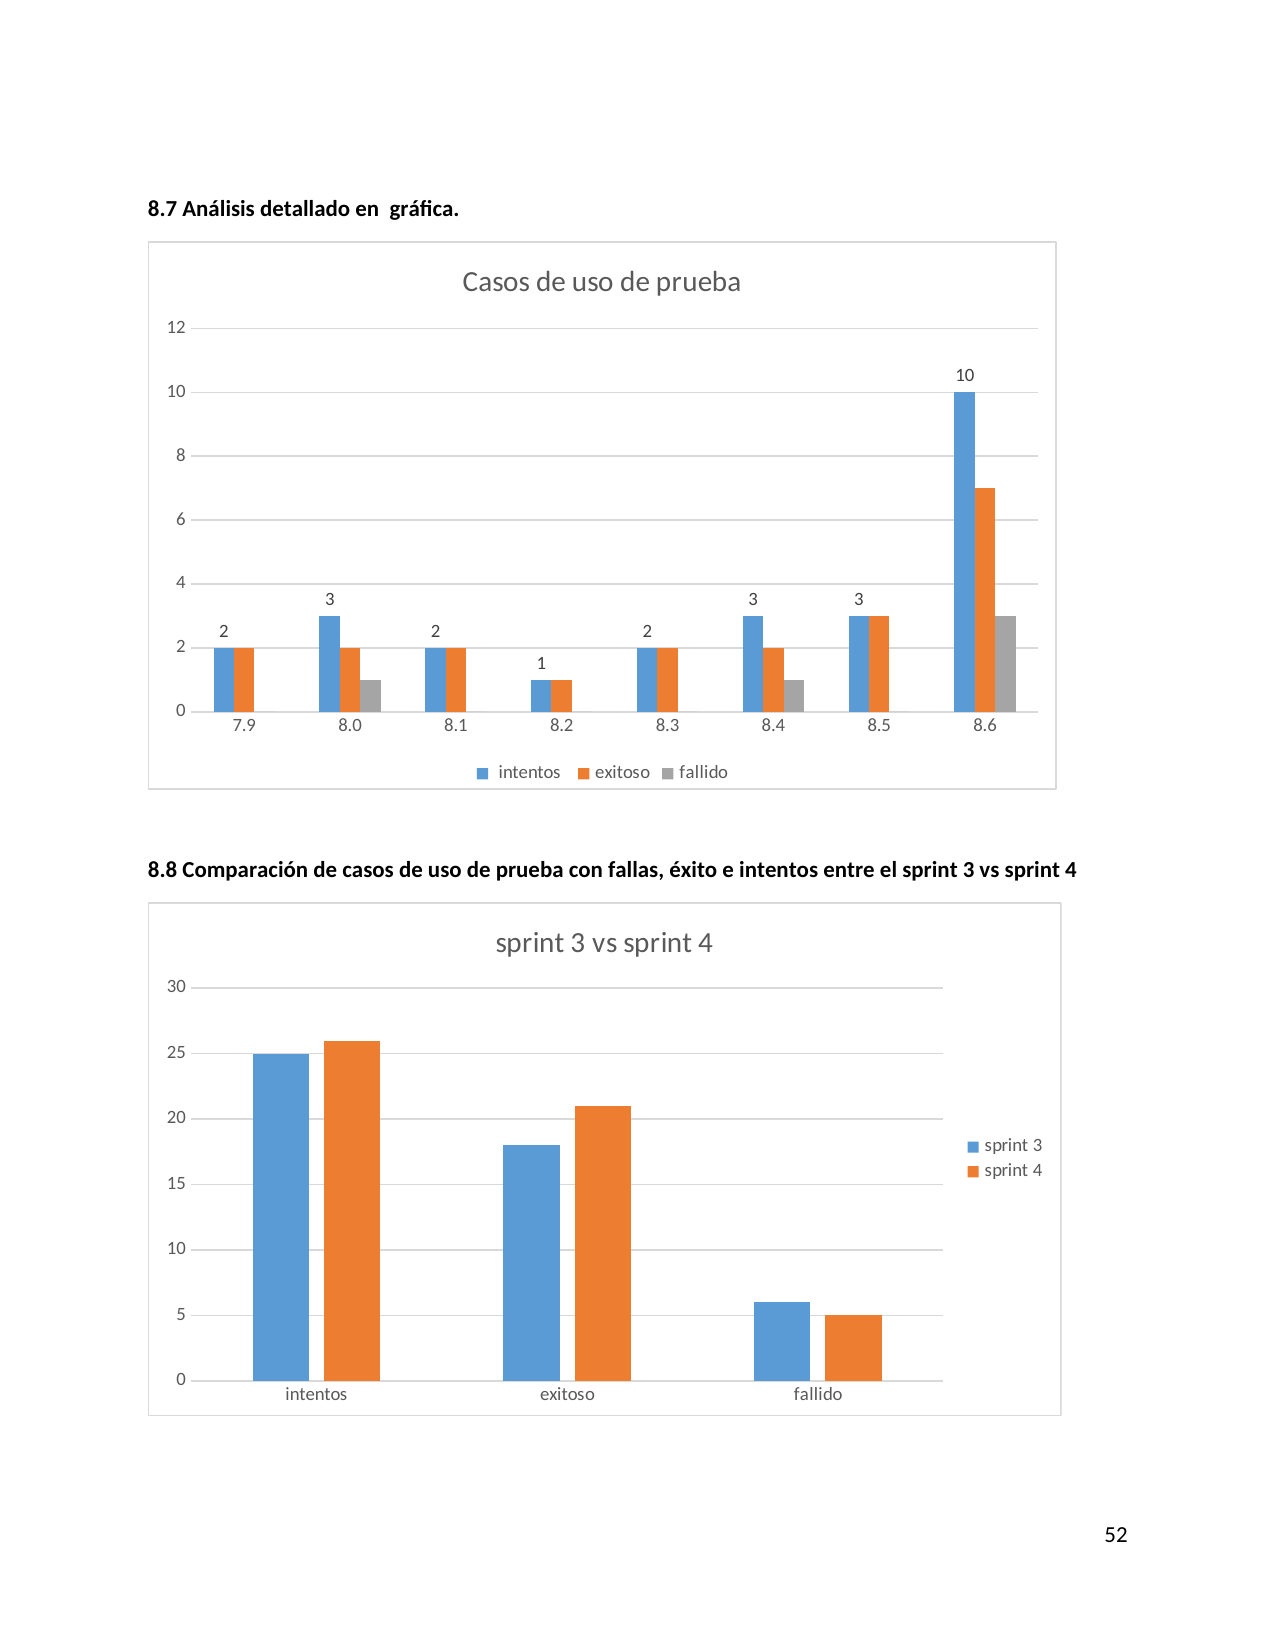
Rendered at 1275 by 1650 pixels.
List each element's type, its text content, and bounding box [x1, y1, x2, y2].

text 8.8 Comparación de casos de uso de prueba con fallas, éxito e intentos entre el sprint 3 vs sprint 4 [148, 856, 1127, 884]
text 8.7 Análisis detallado en gráfica. [148, 194, 1127, 223]
